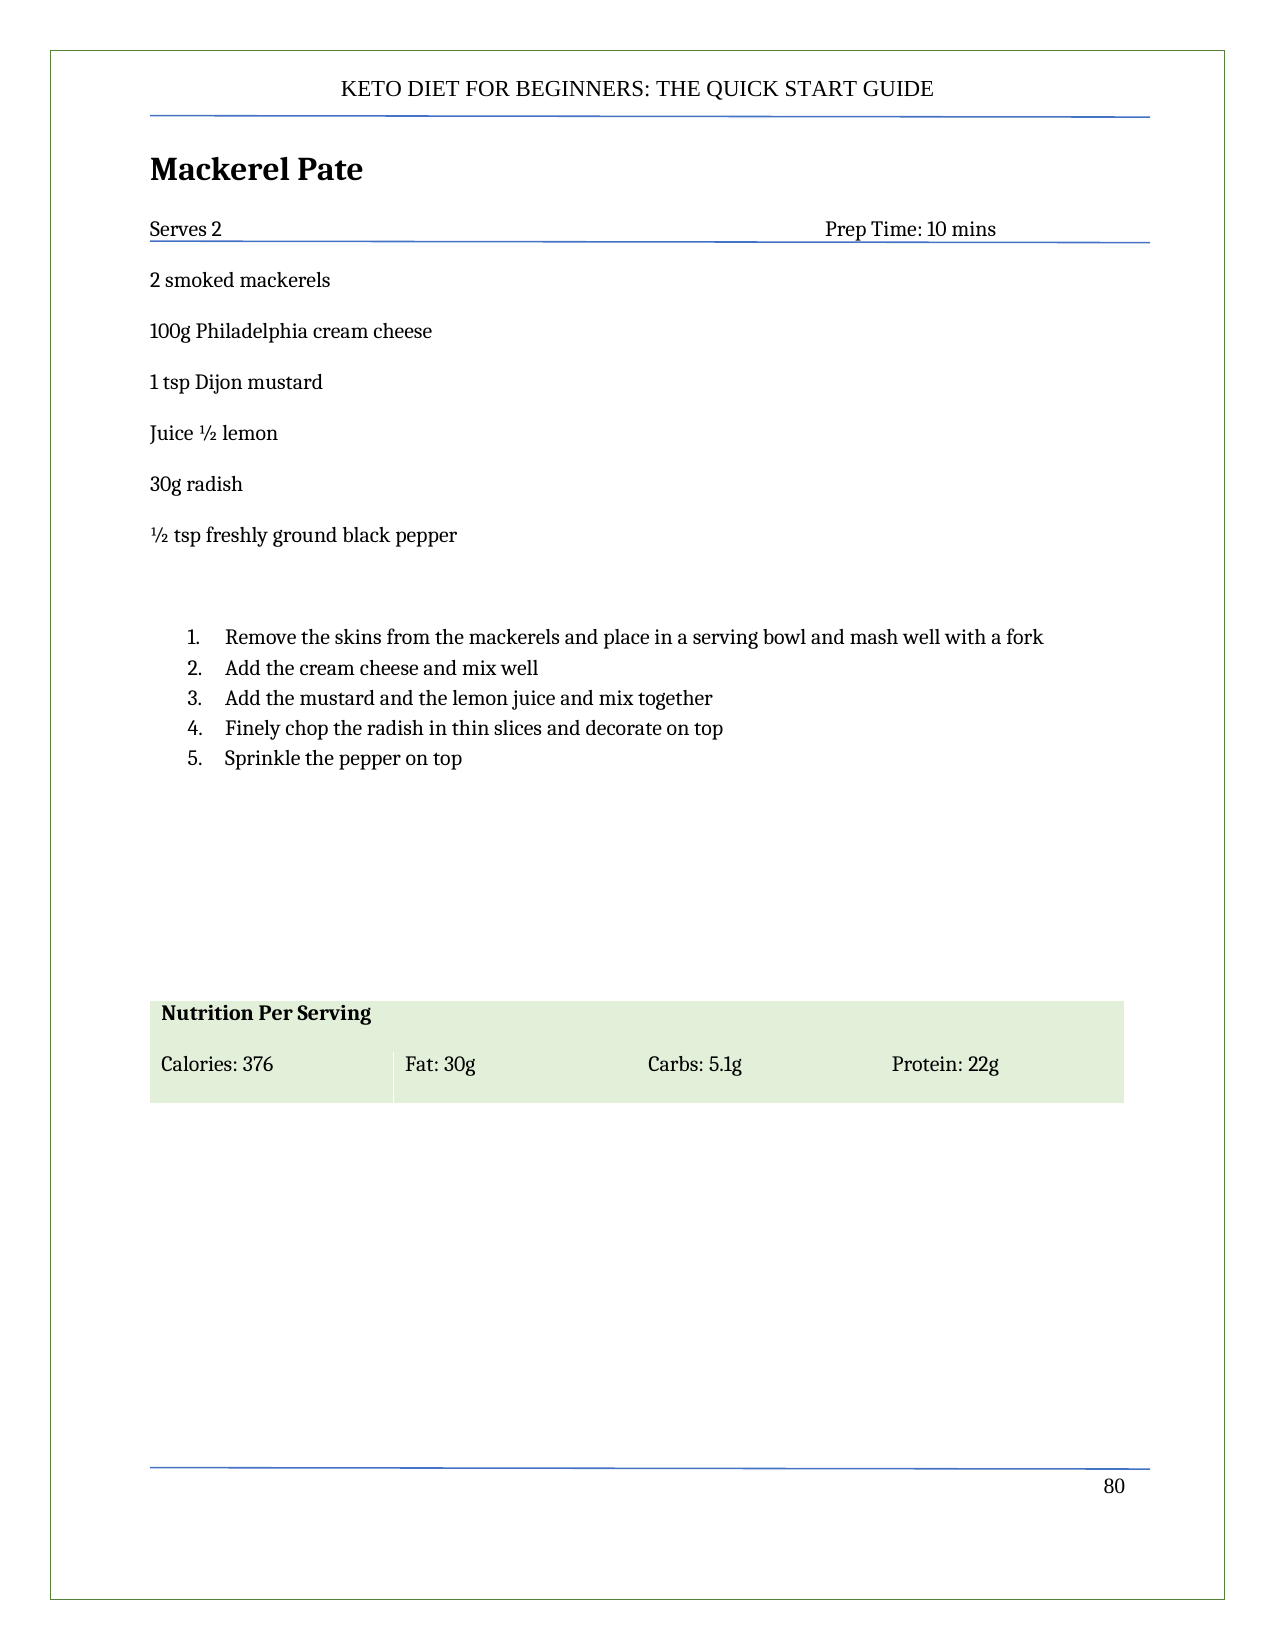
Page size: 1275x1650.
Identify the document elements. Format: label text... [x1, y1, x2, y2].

list Remove the skins from the mackerels and place in a serving bowl and mash well with a fork [187, 625, 1125, 650]
table_header Nutrition Per Serving [150, 1001, 1124, 1052]
table_cell Protein: 22g [880, 1052, 1124, 1103]
list Add the cream cheese and mix well [187, 655, 1125, 681]
text 1 tsp Dijon mustard [150, 370, 1125, 395]
list Add the mustard and the lemon juice and mix together [187, 686, 1125, 711]
list Finely chop the radish in thin slices and decorate on top [187, 716, 1125, 741]
text 2 smoked mackerels [150, 268, 1125, 293]
table_cell Calories: 376 [150, 1052, 393, 1103]
text Juice ½ lemon [150, 421, 1125, 446]
text ½ tsp freshly ground black pepper [150, 523, 1125, 548]
text Serves 2 Prep Time: 10 mins [150, 217, 1125, 241]
table_cell Fat: 30g [394, 1052, 637, 1103]
list Sprinkle the pepper on top [187, 746, 1125, 771]
text 100g Philadelphia cream cheese [150, 319, 1125, 344]
text 30g radish [150, 472, 1125, 497]
table_cell Carbs: 5.1g [637, 1052, 880, 1103]
